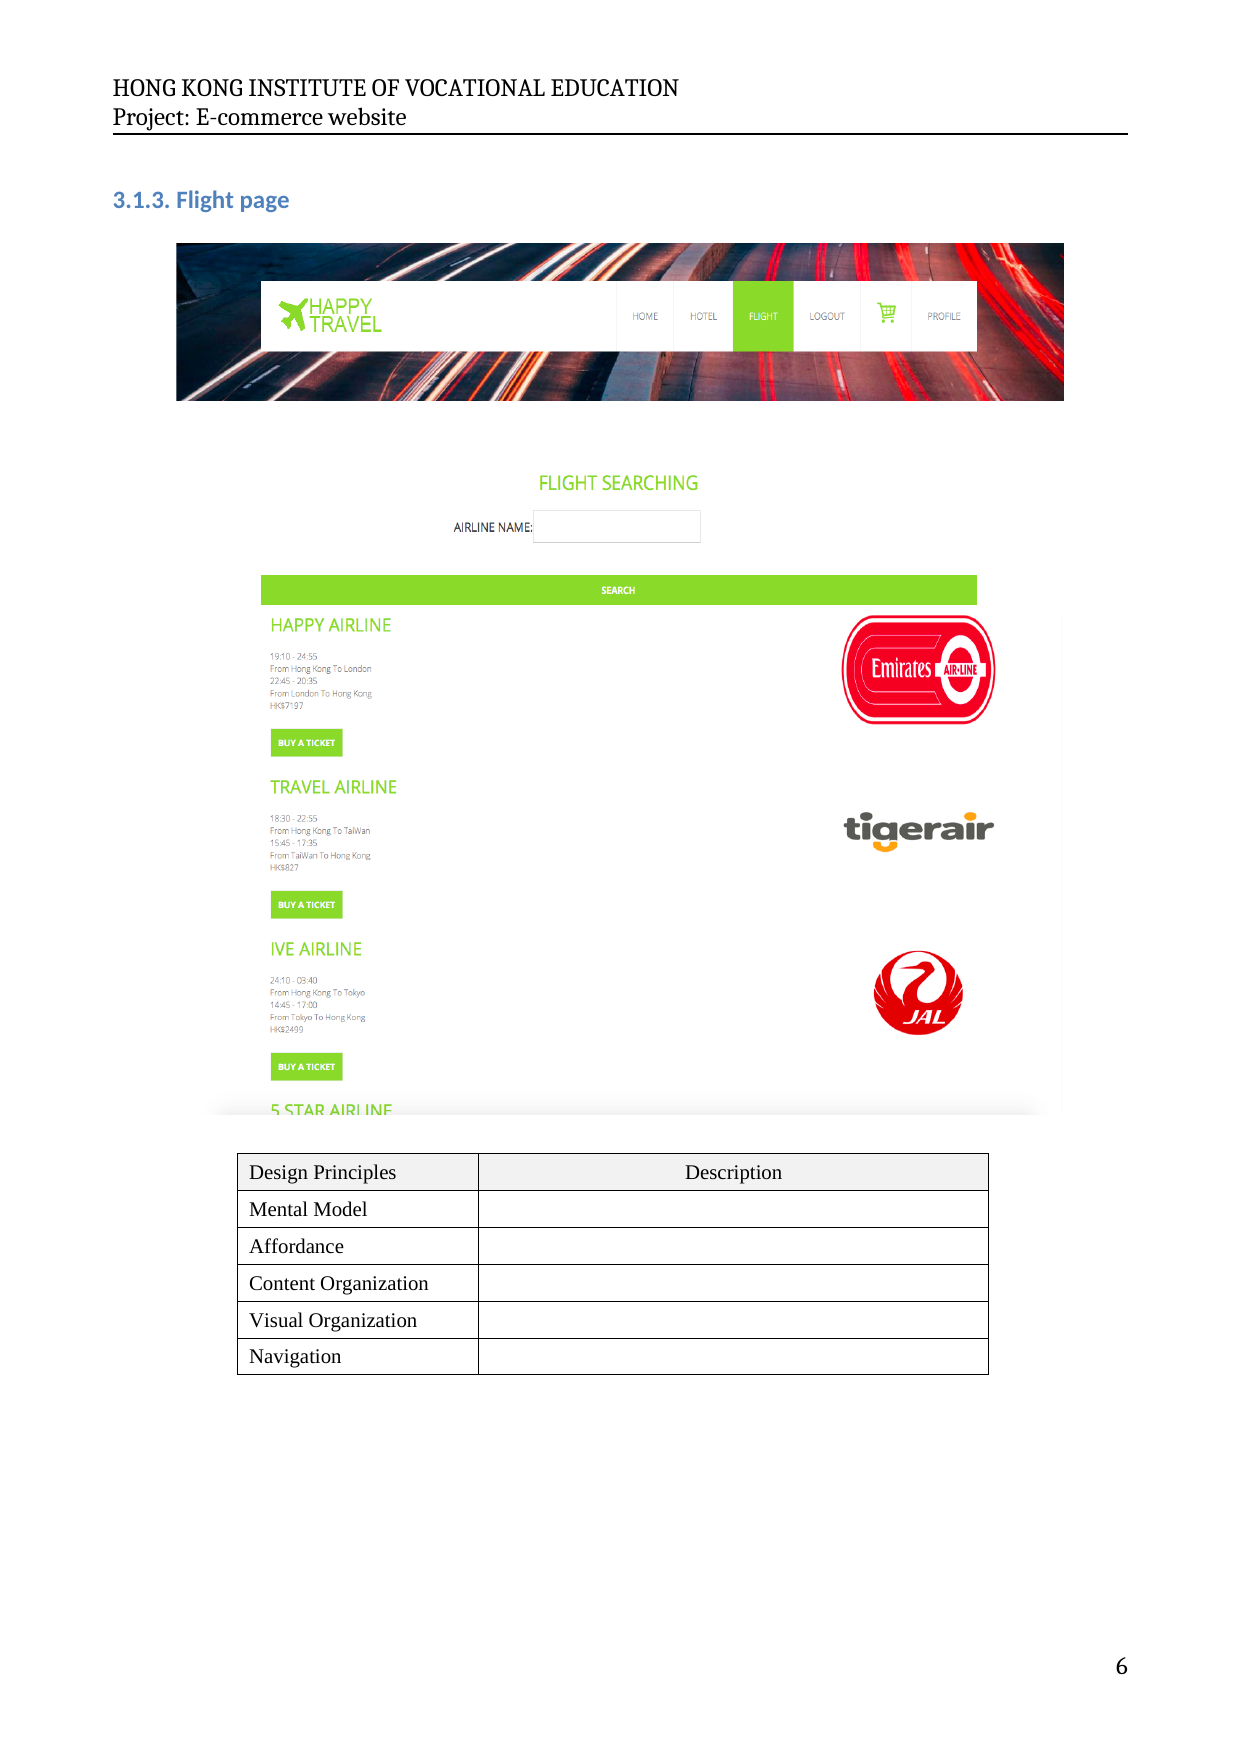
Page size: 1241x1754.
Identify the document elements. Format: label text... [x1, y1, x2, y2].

table_cell Mental Model [238, 1191, 478, 1227]
table_cell Affordance [238, 1228, 478, 1264]
table_cell Visual Organization [238, 1302, 478, 1337]
table_cell Navigation [238, 1339, 478, 1374]
table_header Description [479, 1154, 988, 1190]
table_cell [479, 1191, 988, 1227]
table_cell [479, 1302, 988, 1337]
table_cell [479, 1339, 988, 1374]
table_cell Content Organization [238, 1265, 478, 1301]
picture [176, 243, 1064, 1115]
table_header Design Principles [238, 1154, 478, 1190]
subtitle 3.1.3. Flight page [112, 184, 1128, 215]
table_cell [479, 1265, 988, 1301]
table_cell [479, 1228, 988, 1264]
